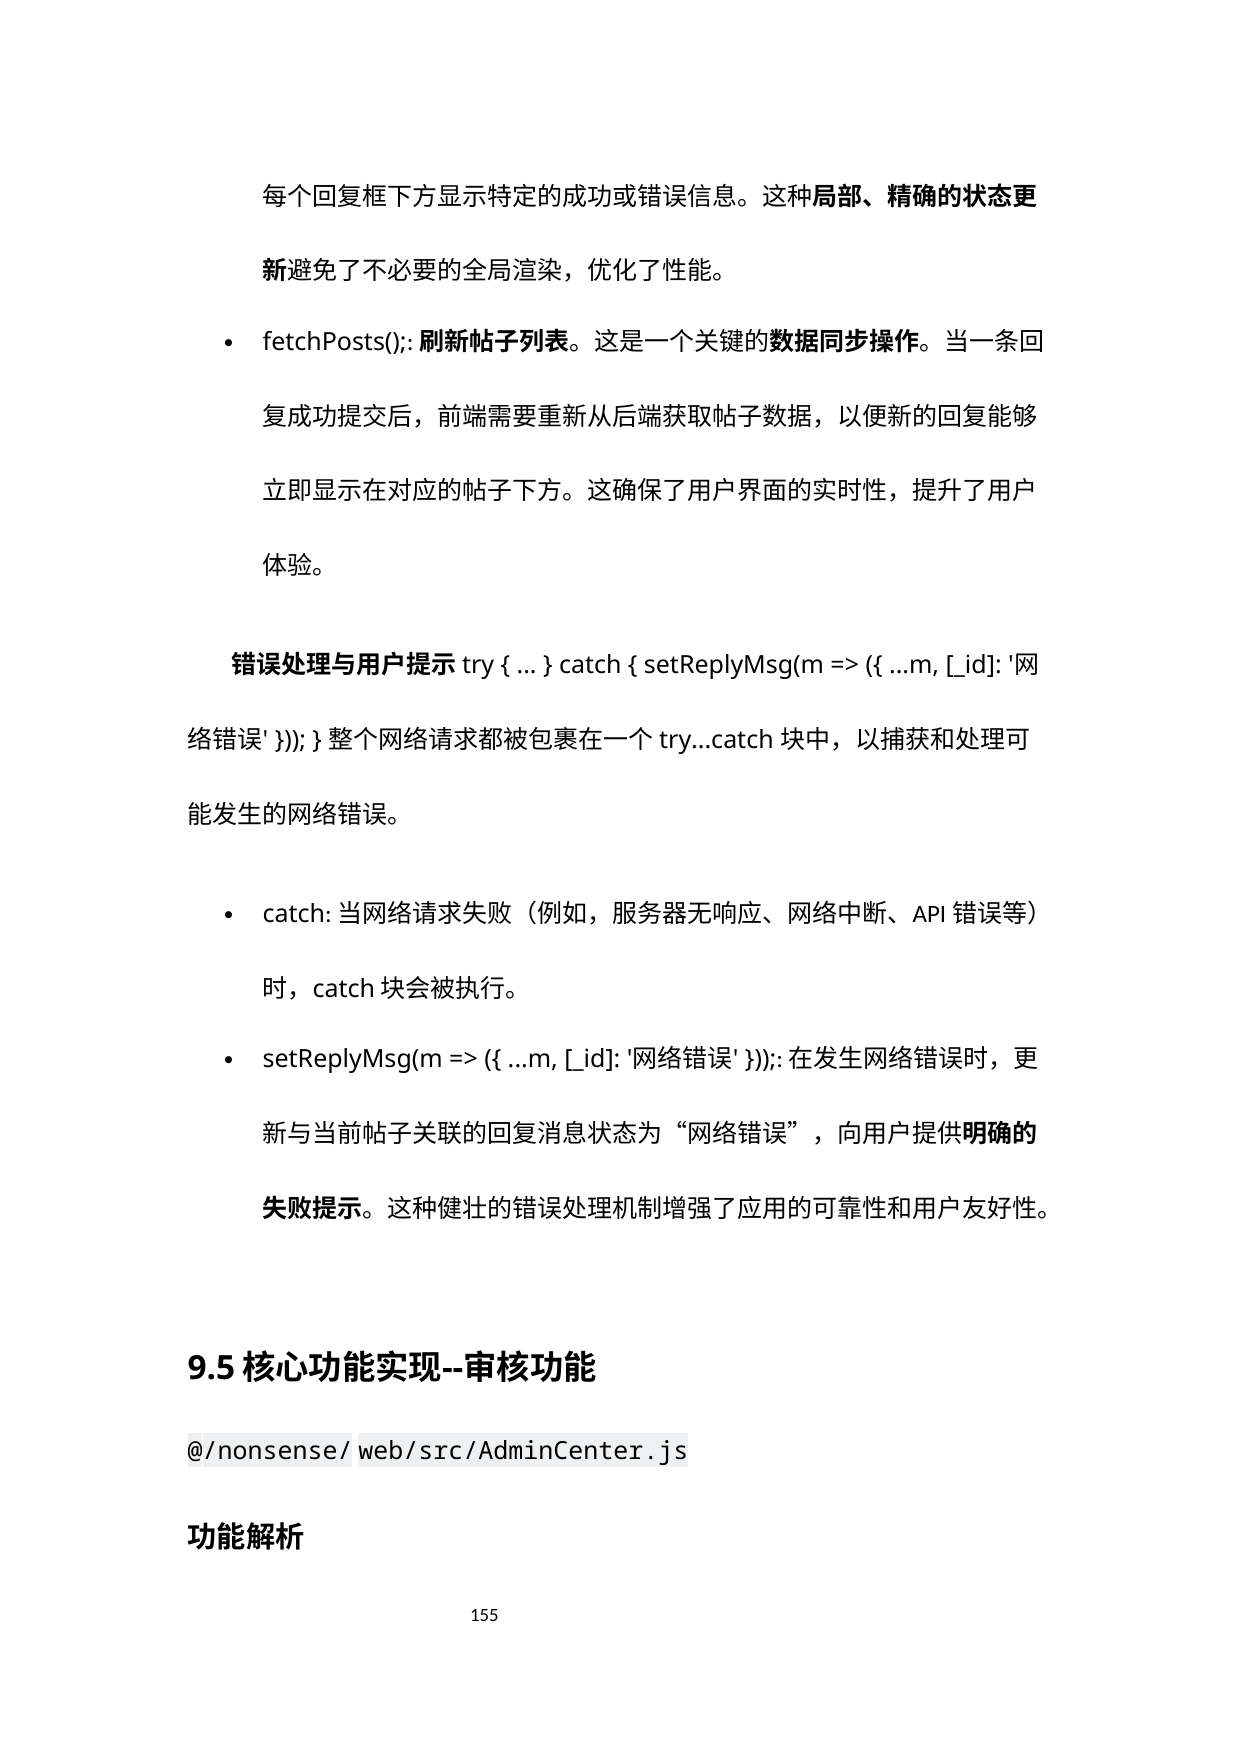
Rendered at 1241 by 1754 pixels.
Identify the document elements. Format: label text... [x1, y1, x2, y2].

list fetchPosts();: 刷新帖子列表。这是一个关键的数据同步操作。当一条回复成功提交后，前端需要重新从后端获取帖子数据，以便新的回复能够立即显示在对应的帖子下方。这确保了用户界面的实时性，提升了用户体验。 [225, 307, 1053, 596]
text 功能解析 [187, 1502, 1053, 1567]
subtitle 9.5核心功能实现--审核功能 [187, 1333, 1053, 1398]
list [225, 162, 1053, 301]
list setReplyMsg(m => ({ ...m, [_id]: '网络错误' }));: 在发生网络错误时，更新与当前帖子关联的回复消息状态为“网络错误”，向用户提供明确的失败提示。这种健壮的错误处理机制增强了应用的可靠性和用户友好性。 [225, 1024, 1053, 1239]
list catch: 当网络请求失败（例如，服务器无响应、网络中断、API 错误等）时，catch 块会被执行。 [225, 879, 1053, 1019]
text 错误处理与用户提示 try { ... } catch { setReplyMsg(m => ({ ...m, [_id]: '网络错误' })); } 整个网络请求都被包裹在一个 try...catch 块中，以捕获和处理可能发生的网络错误。 [187, 631, 1053, 845]
text @/nonsense/ web/src/AdminCenter.js [187, 1418, 1053, 1483]
